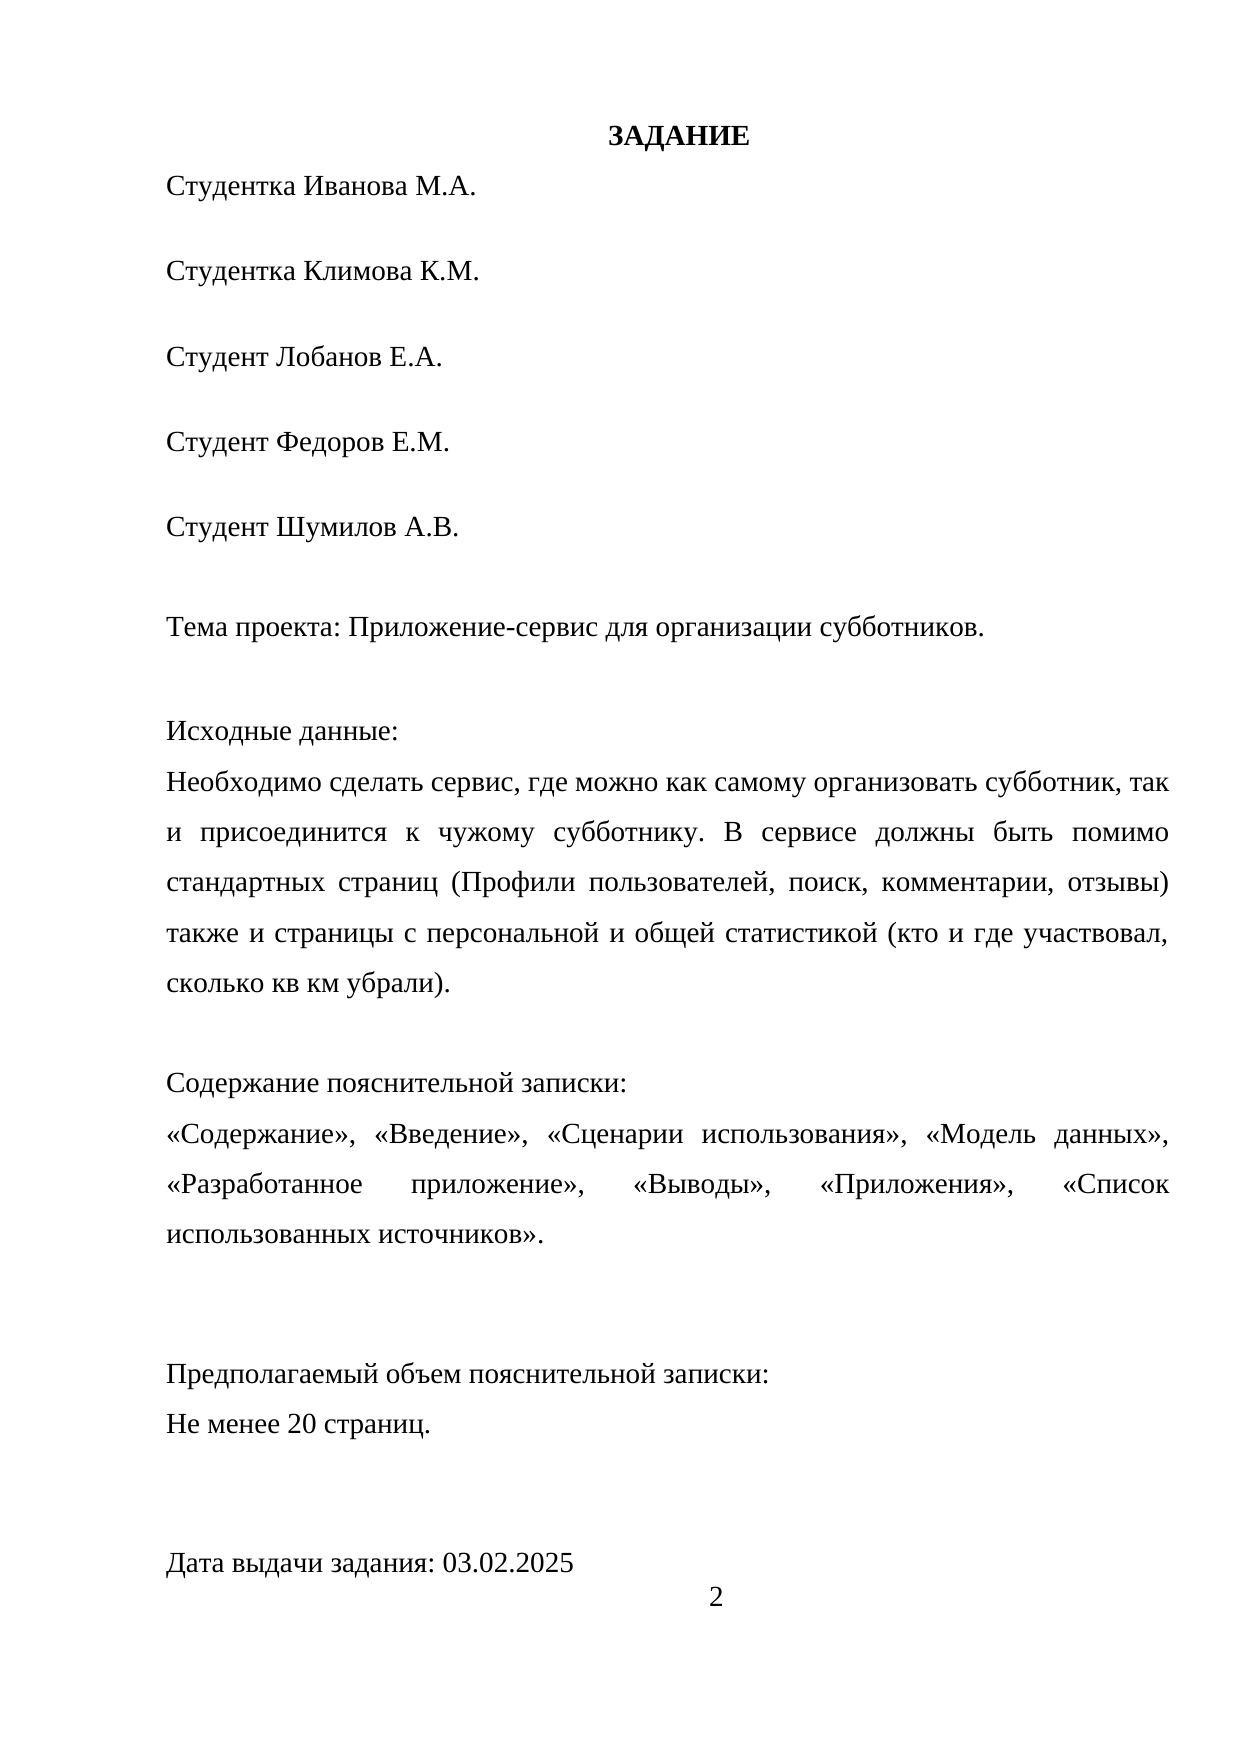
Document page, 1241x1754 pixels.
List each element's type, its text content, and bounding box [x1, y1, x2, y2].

table_header Студентка Иванова М.А. [155, 169, 1181, 253]
table_cell Студент Шумилов А.В. [155, 509, 1181, 609]
table_cell Студент Лобанов Е.А. [155, 339, 1181, 424]
text ЗАДАНИЕ [177, 118, 1181, 152]
table_cell Предполагаемый объем пояснительной записки: Не менее 20 страниц. [155, 1356, 1181, 1495]
table_cell Тема проекта: Приложение-сервис для организации субботников. [155, 609, 1181, 713]
table_cell Исходные данные: Необходимо сделать сервис, где можно как самому организовать субботник, так и присоединится к чужому субботнику. В сервисе должны быть помимо стандартных страниц (Профили пользователей, поиск, комментарии, отзывы) также и страницы с персональной и общей статистикой (кто и где участвовал, сколько кв км убрали). [155, 714, 1181, 1066]
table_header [155, 1545, 1181, 1579]
table_cell Студент Федоров Е.М. [155, 424, 1181, 509]
table_cell Студентка Климова К.М. [155, 254, 1181, 339]
table_cell Содержание пояснительной записки: «Содержание», «Введение», «Сценарии использования», «Модель данных», «Разработанное приложение», «Выводы», «Приложения», «Список использованных источников». [155, 1066, 1181, 1356]
